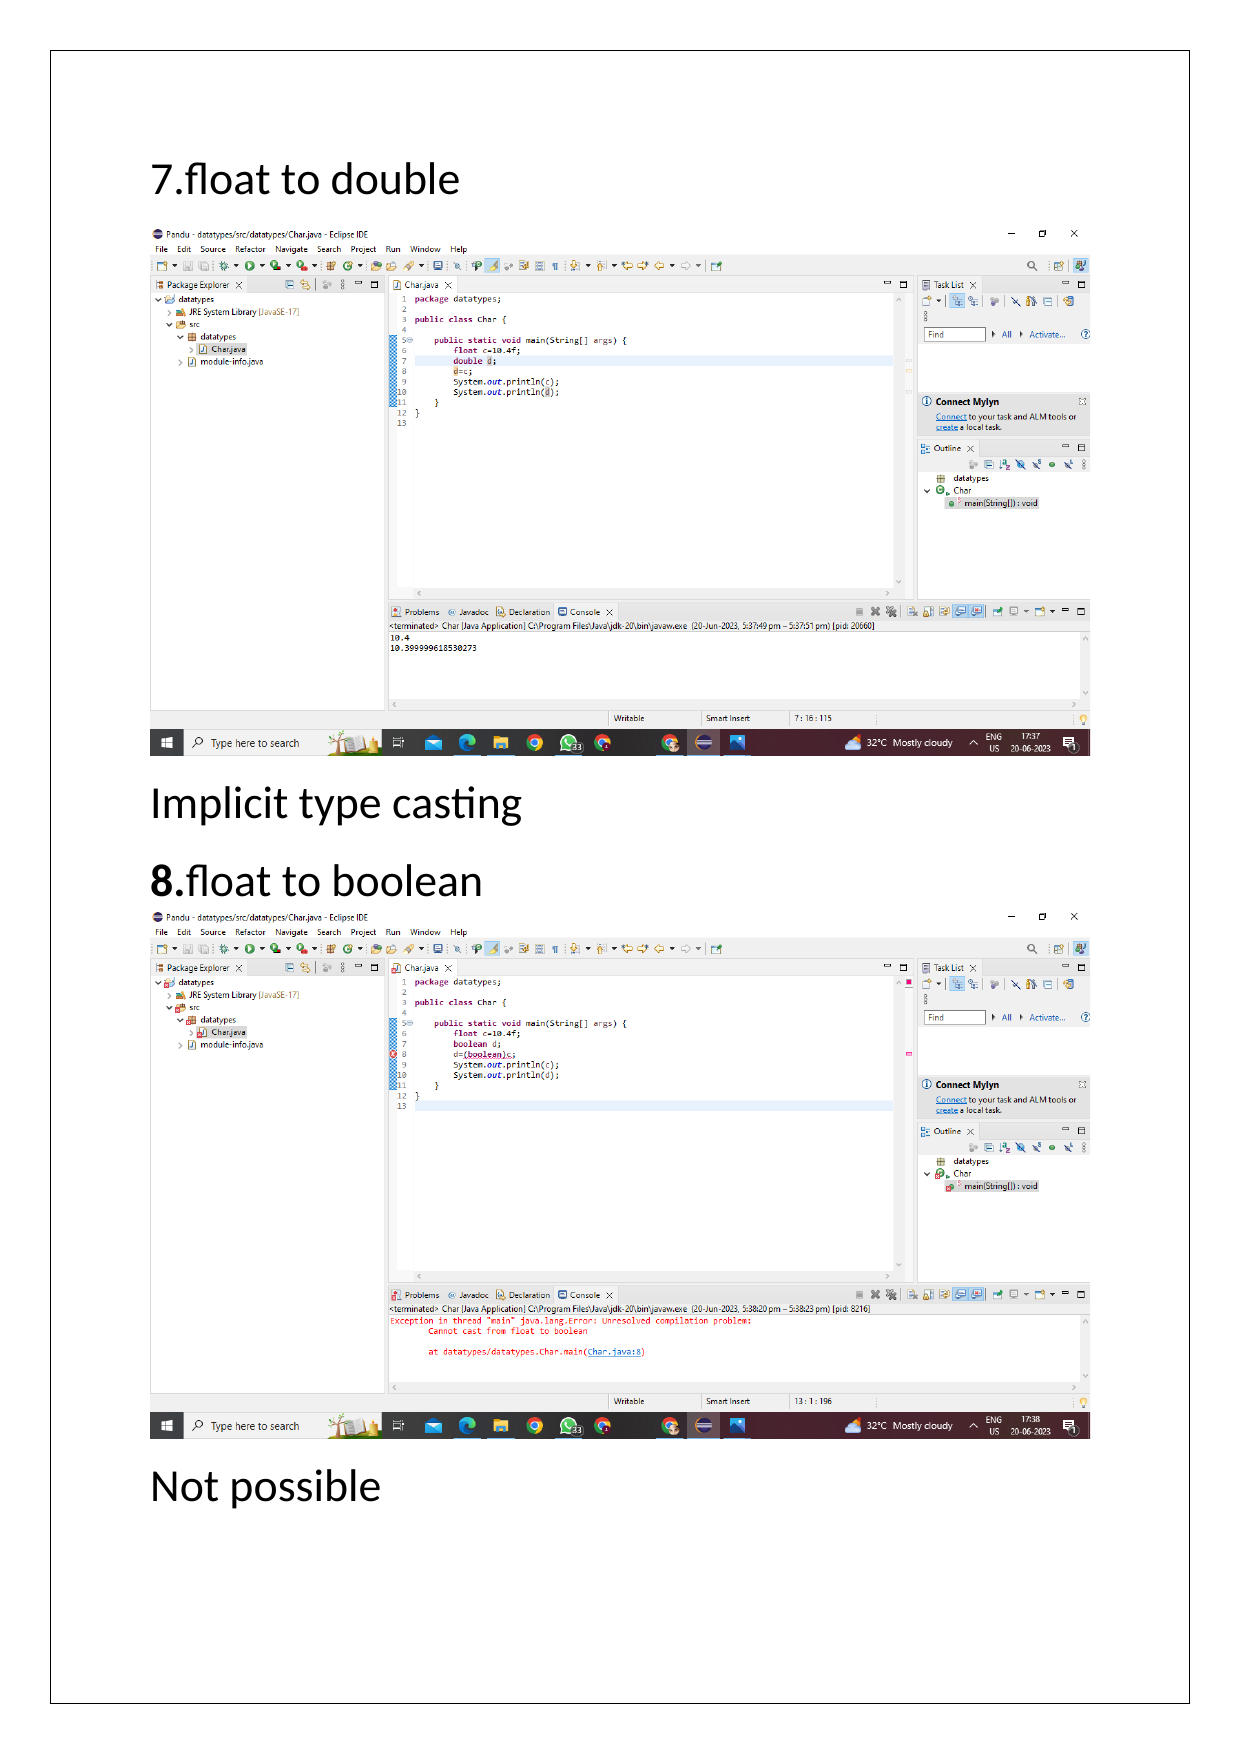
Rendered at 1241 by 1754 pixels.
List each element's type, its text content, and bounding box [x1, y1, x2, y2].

text Not possible [150, 1457, 1090, 1513]
picture [150, 909, 1091, 1439]
picture [150, 227, 1091, 756]
text 8.float to boolean [150, 851, 1090, 909]
text 7.float to double [150, 150, 1090, 206]
text Implicit type casting [150, 774, 1090, 830]
